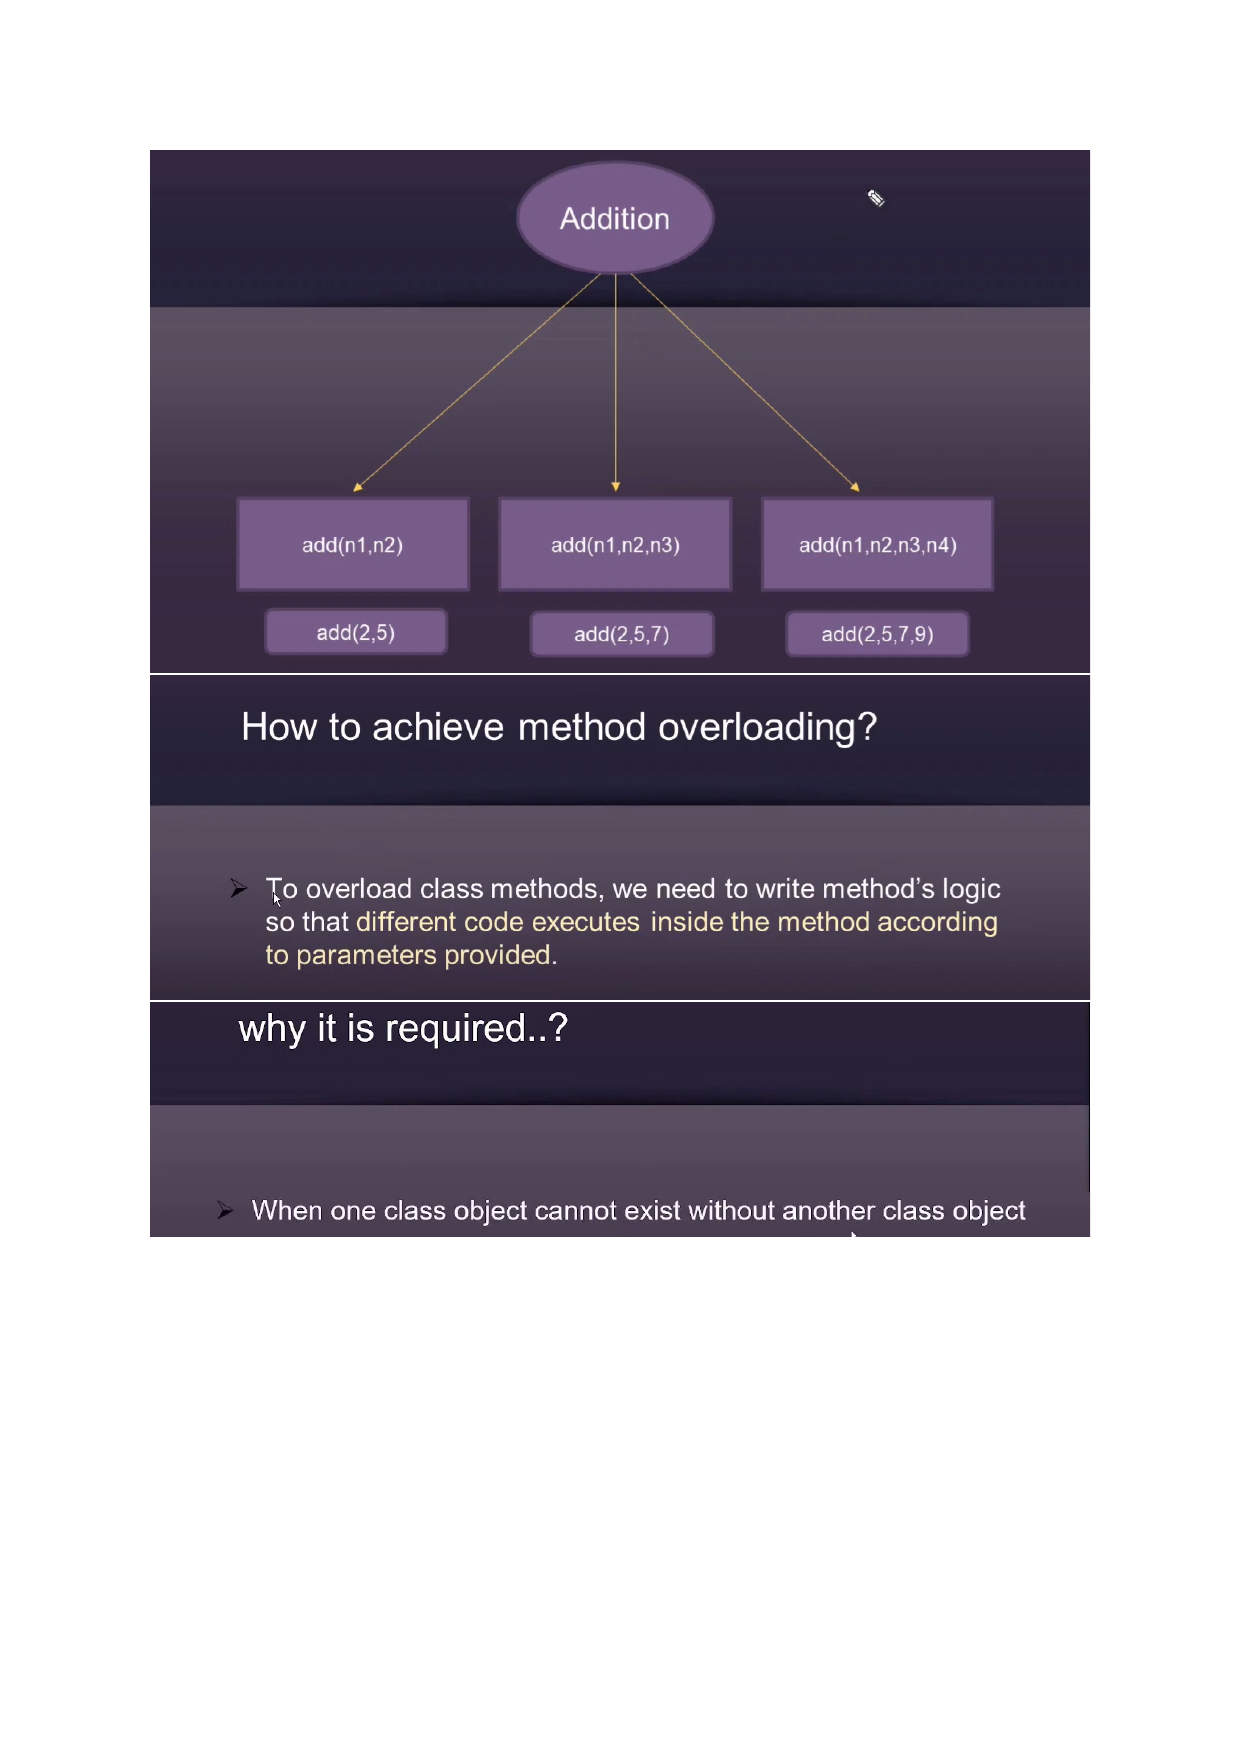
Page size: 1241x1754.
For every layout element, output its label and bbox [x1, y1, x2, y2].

picture [150, 1002, 1091, 1237]
picture [150, 150, 1091, 673]
picture [150, 675, 1091, 1000]
